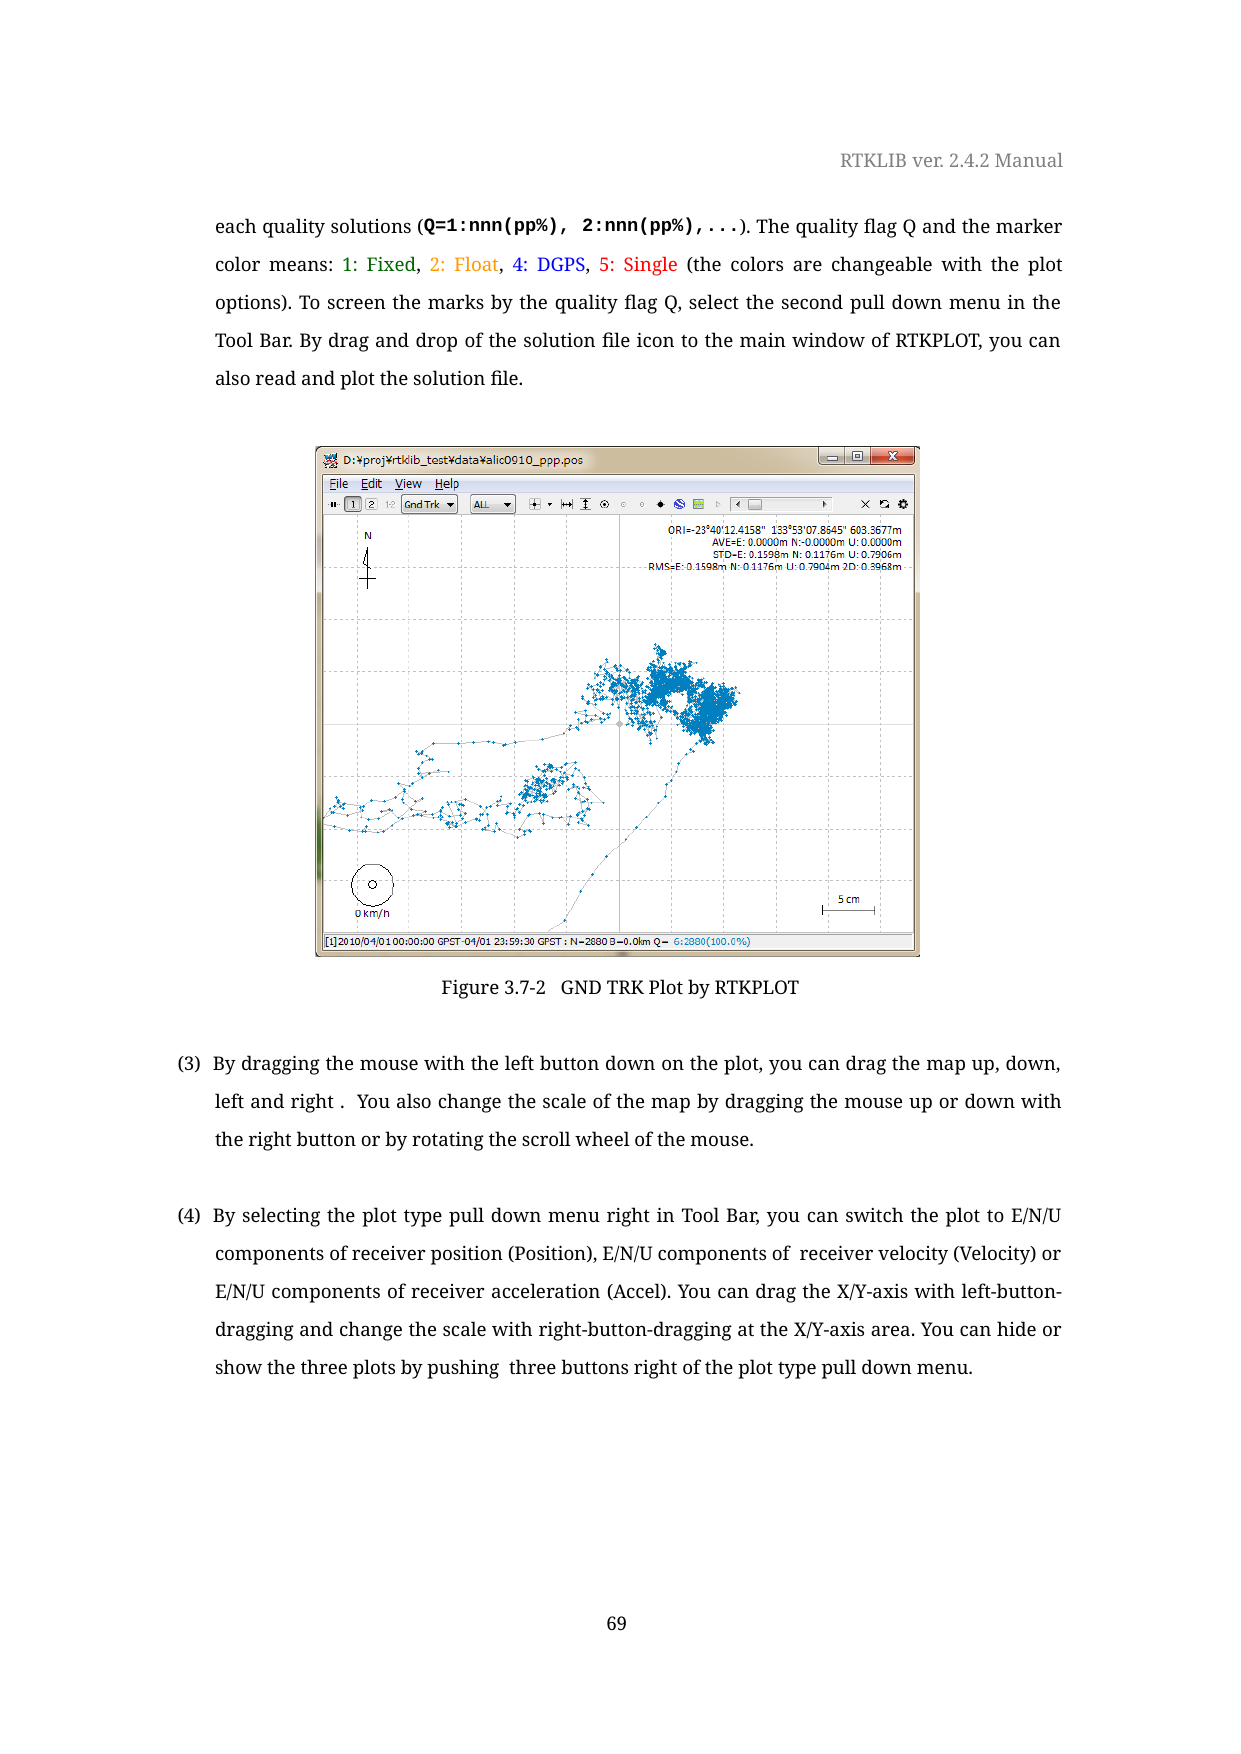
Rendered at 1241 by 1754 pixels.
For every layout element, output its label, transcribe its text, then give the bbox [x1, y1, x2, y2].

list By selecting the plot type pull down menu right in Tool Bar, you can switch the plot to E/N/U components of receiver position (Position), E/N/U components of receiver velocity (Velocity) or E/N/U components of receiver acceleration (Accel). You can drag the X/Y-axis with left-button-dragging and change the scale with right-button-dragging at the X/Y-axis area. You can hide or show the three plots by pushing three buttons right of the plot type pull down menu. [177, 1196, 1063, 1386]
list By dragging the mouse with the left button down on the plot, you can drag the map up, down, left and right . You also change the scale of the map by dragging the mouse up or down with the right button or by rotating the scroll wheel of the mouse. [177, 1044, 1063, 1158]
picture [315, 446, 920, 957]
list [177, 207, 1063, 397]
